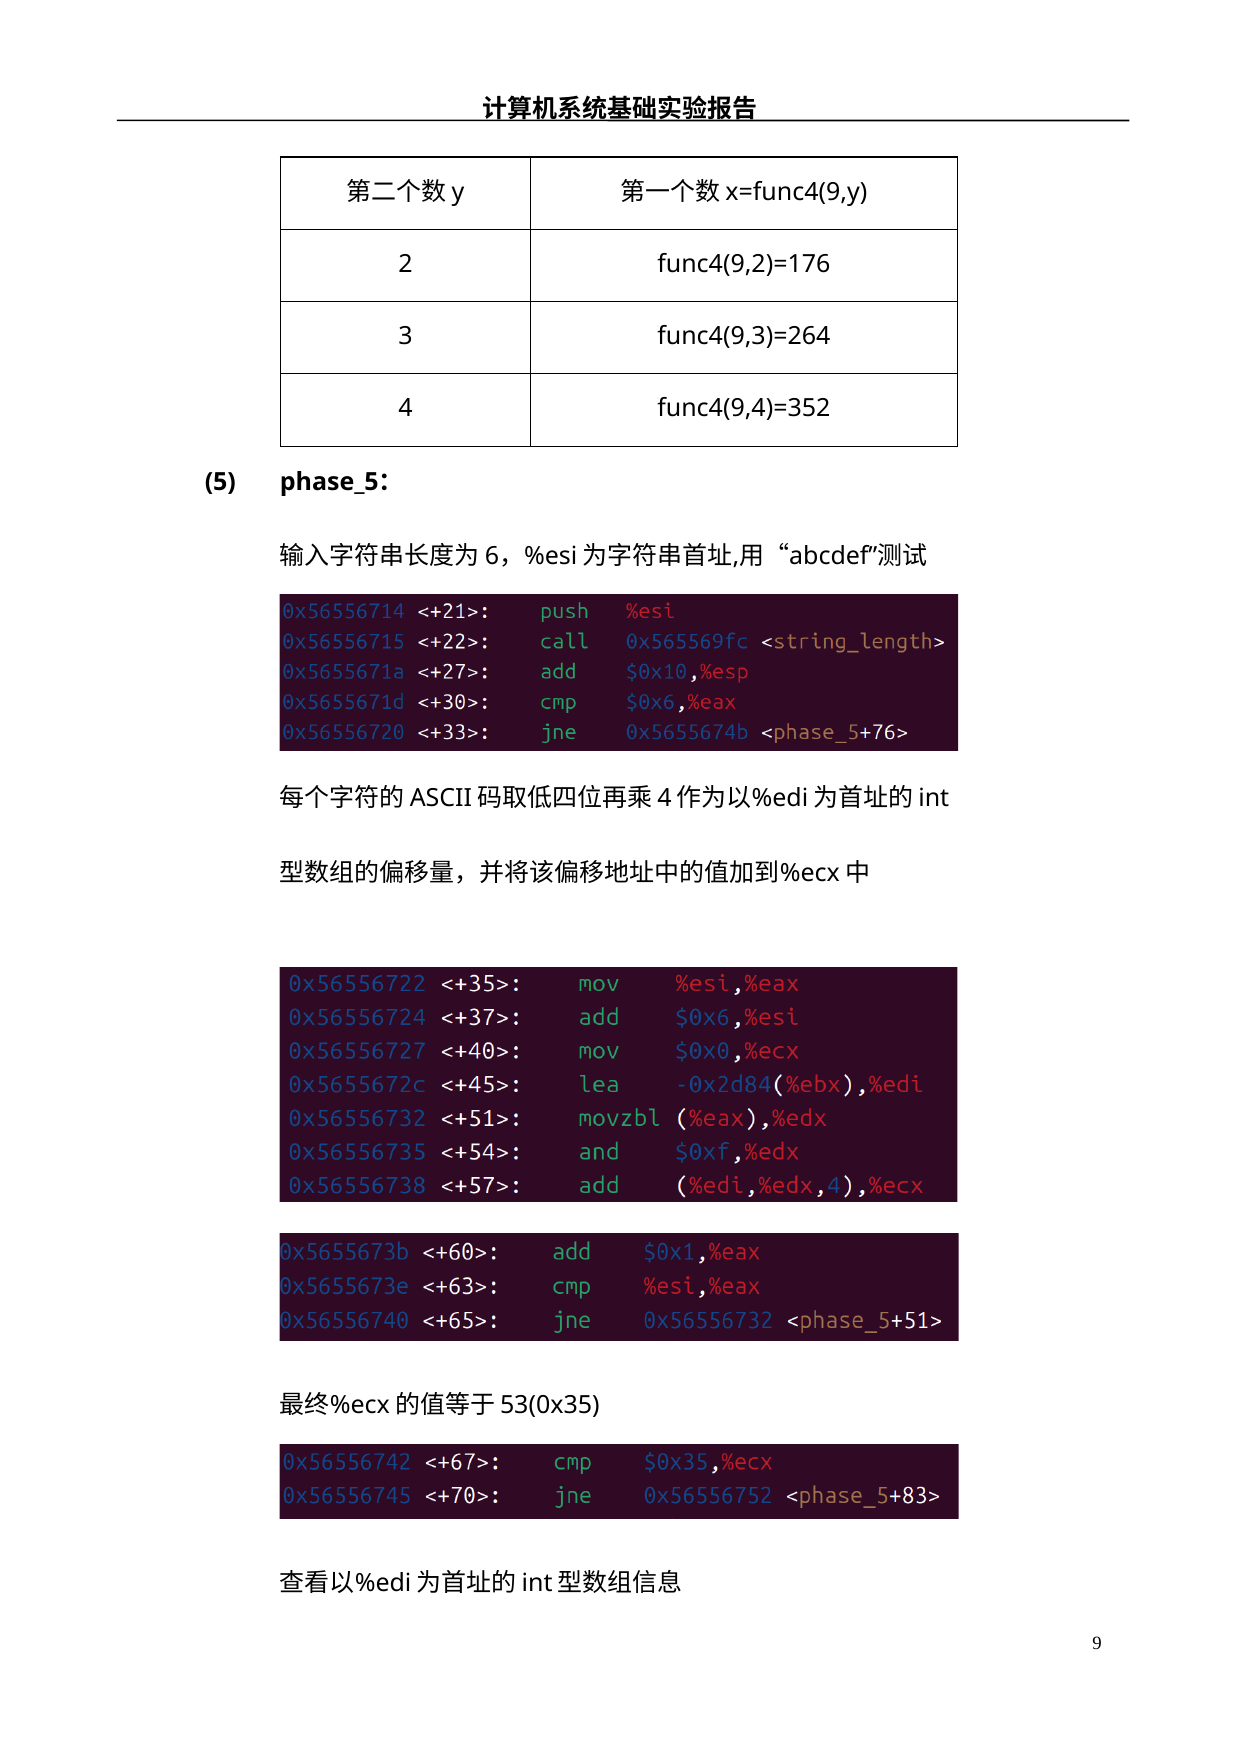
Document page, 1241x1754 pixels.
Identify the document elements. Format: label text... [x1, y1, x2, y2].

table_cell func4(9,3)=264 [531, 302, 957, 373]
table_cell 4 [281, 374, 530, 446]
list 输入字符串长度为6，%esi为字符串首址,用“abcdef”测试 [279, 521, 1123, 586]
table_cell func4(9,2)=176 [531, 230, 957, 301]
table_header 第二个数y [281, 158, 530, 229]
list phase_5： [204, 447, 1123, 512]
list 查看以%edi为首址的int型数组信息 [279, 1548, 1123, 1613]
list 每个字符的ASCII码取低四位再乘4作为以%edi为首址的int [279, 763, 1123, 828]
table_cell func4(9,4)=352 [531, 374, 957, 446]
table_cell 2 [281, 230, 530, 301]
picture [279, 594, 959, 751]
list 最终%ecx的值等于53(0x35) [279, 1370, 1123, 1435]
table_cell 3 [281, 302, 530, 373]
table_header 第一个数x=func4(9,y) [531, 158, 957, 229]
picture [279, 967, 958, 1202]
picture [279, 1444, 959, 1519]
picture [279, 1233, 959, 1341]
